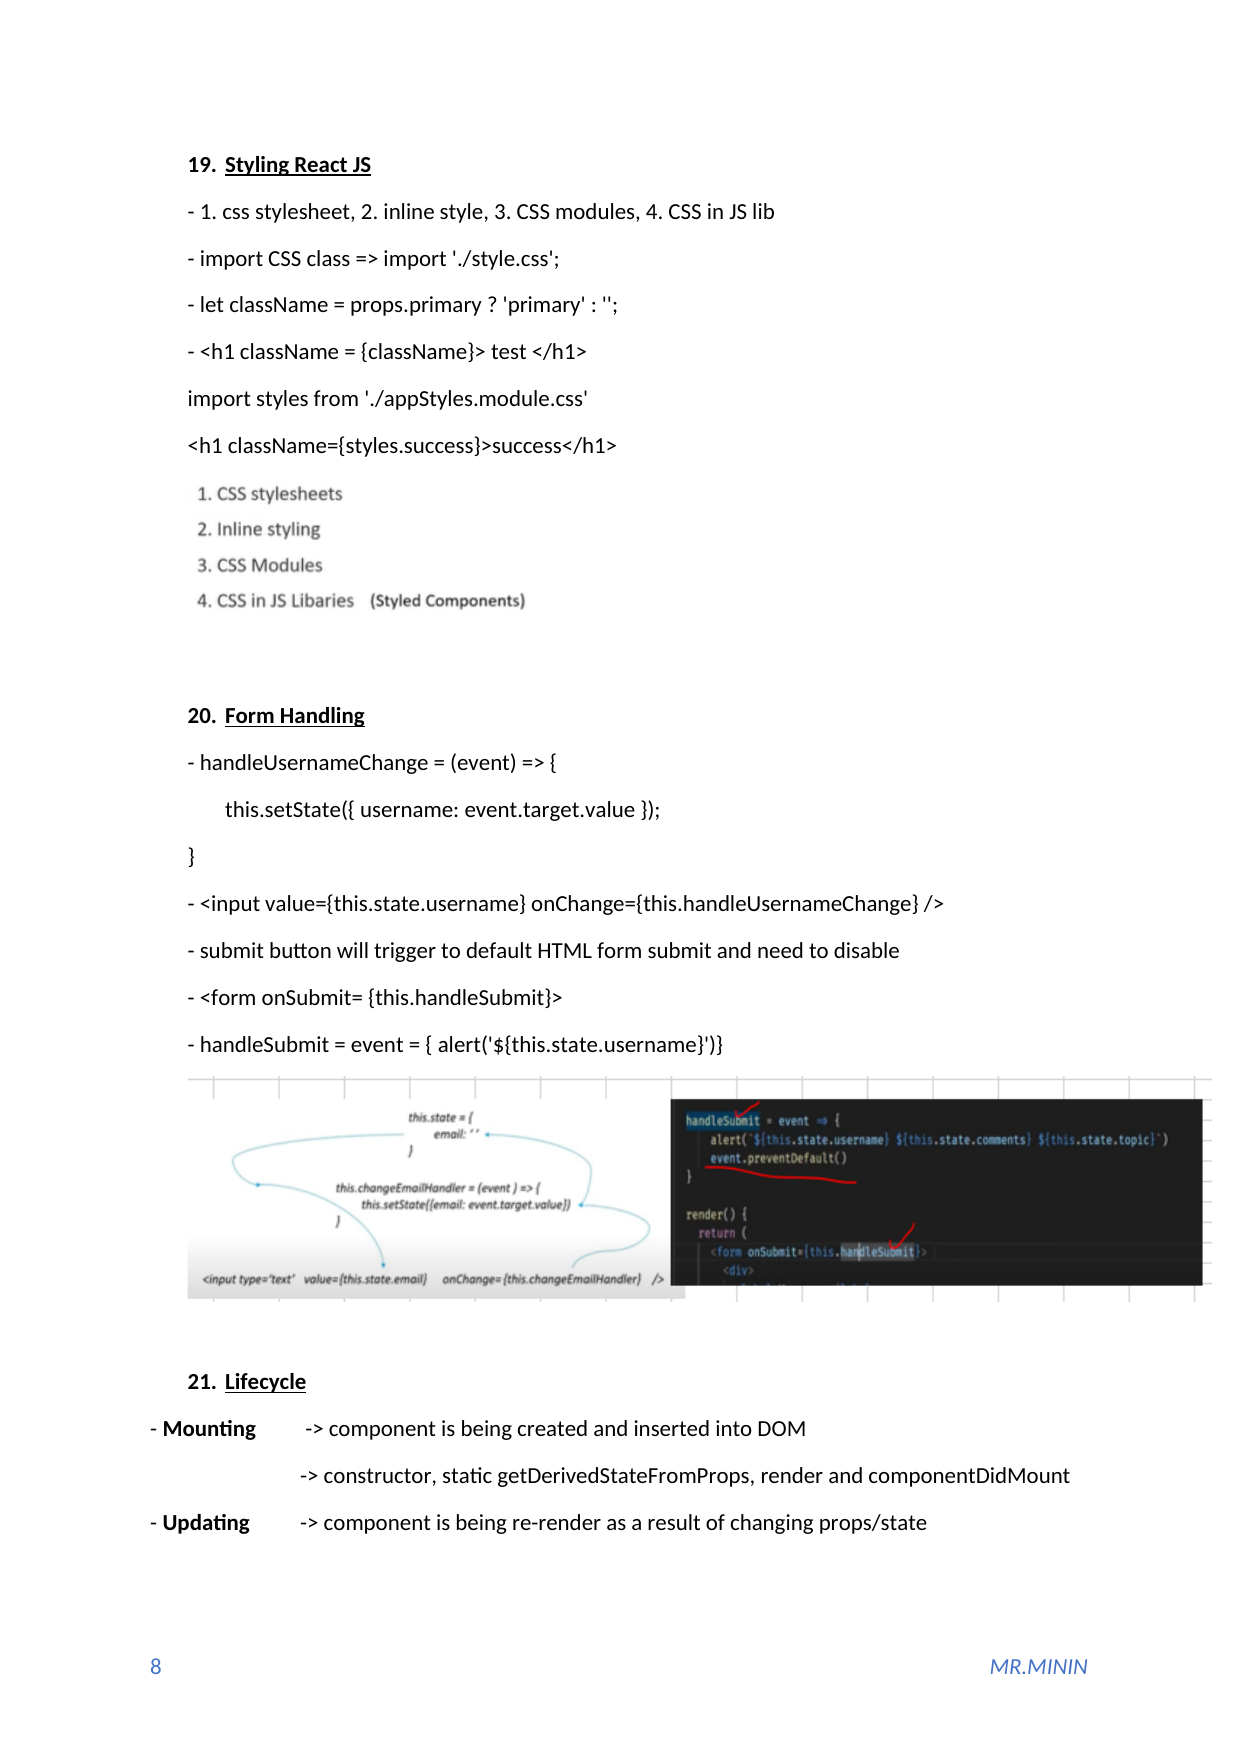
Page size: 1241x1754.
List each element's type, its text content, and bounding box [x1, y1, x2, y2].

text this.setState({ username: event.target.value }); [187, 795, 1090, 823]
text - import CSS class => import './style.css'; [187, 244, 1090, 272]
text - <input value={this.state.username} onChange={this.handleUsernameChange} /> [187, 889, 1090, 917]
list Form Handling [187, 702, 1090, 730]
list Lifecycle [187, 1367, 1090, 1395]
picture [187, 478, 560, 636]
text - let className = props.primary ? 'primary' : ''; [187, 291, 1090, 319]
list Styling React JS [187, 150, 1090, 178]
text - <h1 className = {className}> test </h1> [187, 337, 1090, 366]
text - 1. css stylesheet, 2. inline style, 3. CSS modules, 4. CSS in JS lib [187, 197, 1090, 225]
text - submit button will trigger to default HTML form submit and need to disable [187, 936, 1090, 964]
text -> constructor, static getDerivedStateFromProps, render and componentDidMount [150, 1461, 1090, 1489]
text - handleUsernameChange = (event) => { [187, 748, 1090, 777]
picture [187, 1076, 1213, 1302]
text - Updating -> component is being re-render as a result of changing props/state [150, 1508, 1090, 1536]
text - Mounting -> component is being created and inserted into DOM [150, 1414, 1090, 1442]
text - <form onSubmit= {this.handleSubmit}> [187, 983, 1090, 1011]
text } [187, 842, 1090, 870]
text - handleSubmit = event = { alert('${this.state.username}')} [187, 1030, 1090, 1058]
text <h1 className={styles.success}>success</h1> [187, 431, 1090, 459]
text import styles from './appStyles.module.css' [187, 384, 1090, 412]
